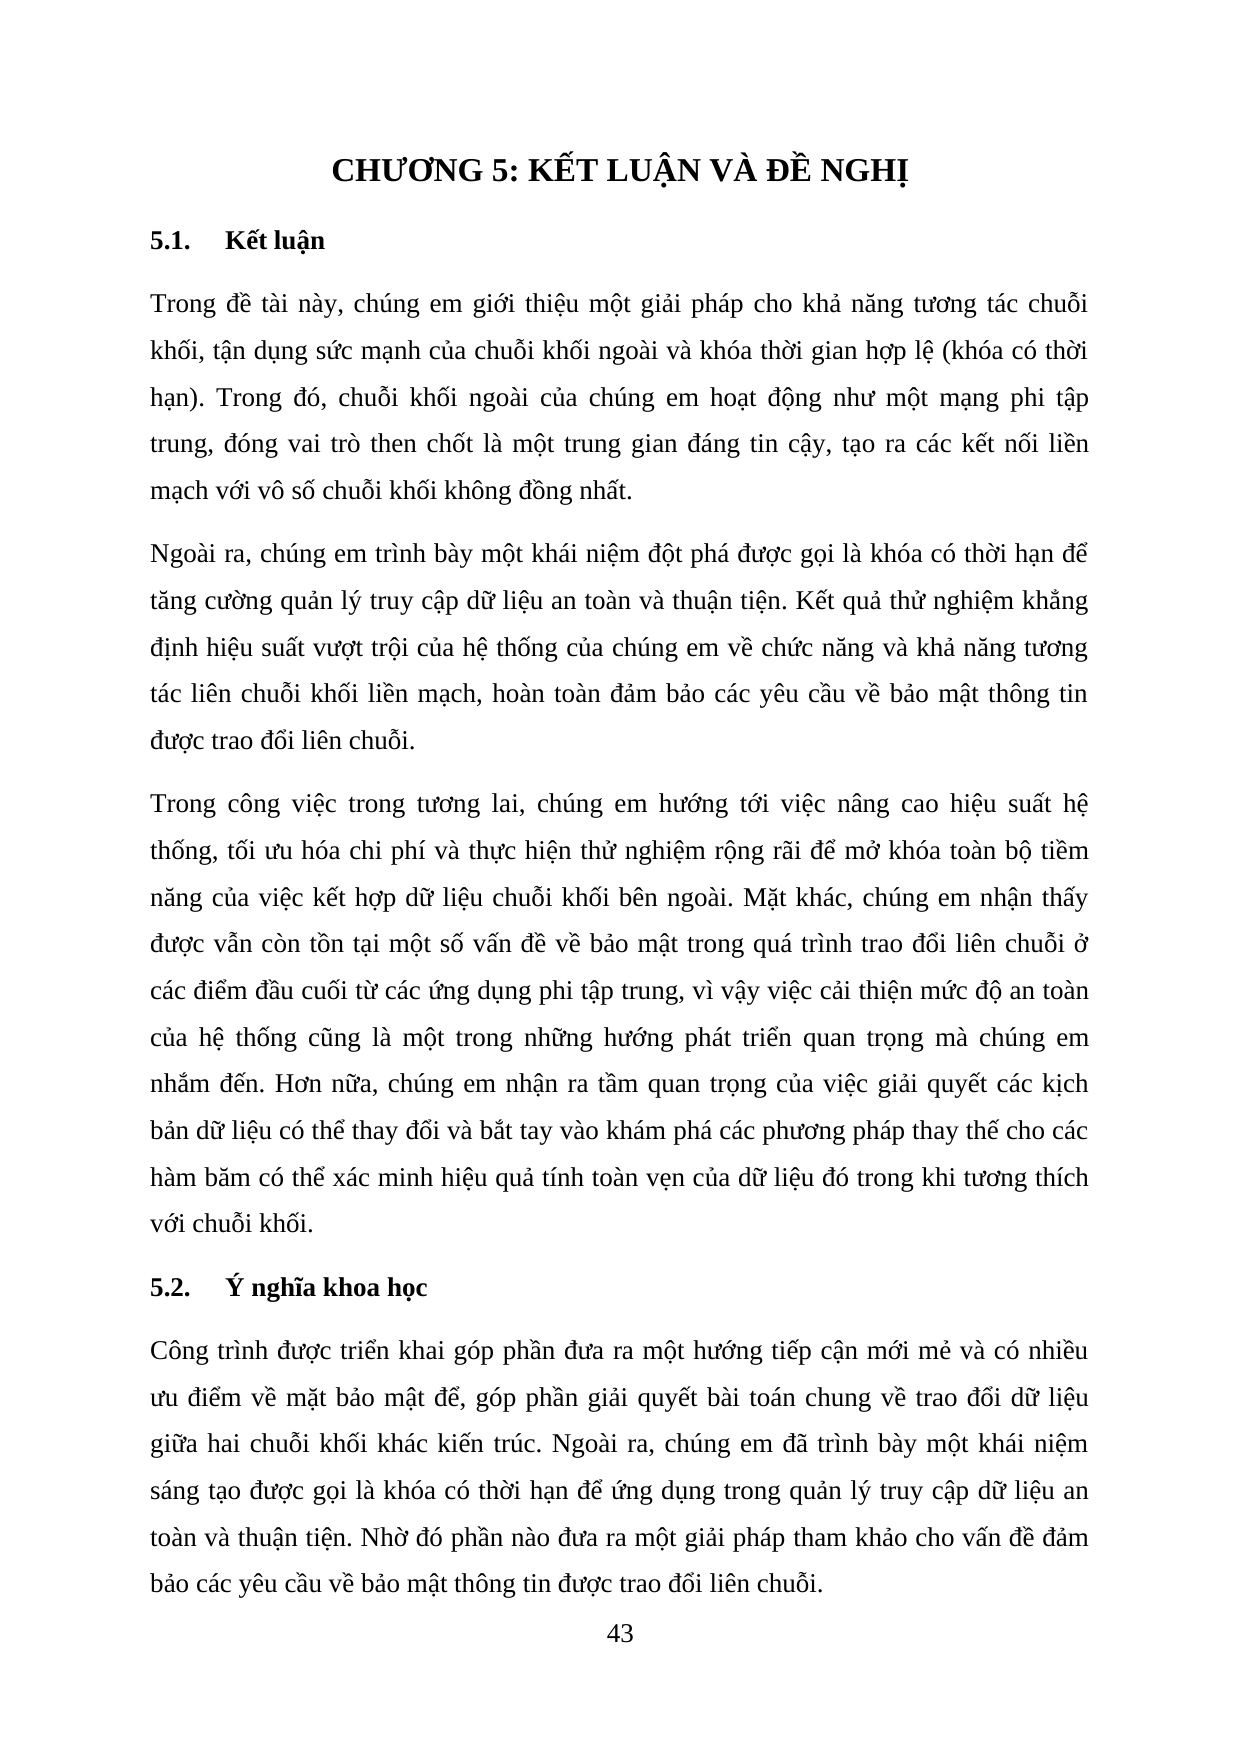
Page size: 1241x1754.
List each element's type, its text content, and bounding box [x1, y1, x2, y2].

text Công trình được triển khai góp phần đưa ra một hướng tiếp cận mới mẻ và có nhiều ưu điểm về mặt bảo mật để, góp phần giải quyết bài toán chung về trao đổi dữ liệu giữa hai chuỗi khối khác kiến trúc. Ngoài ra, chúng em đã trình bày một khái niệm sáng tạo được gọi là khóa có thời hạn để ứng dụng trong quản lý truy cập dữ liệu an toàn và thuận tiện. Nhờ đó phần nào đưa ra một giải pháp tham khảo cho vấn đề đảm bảo các yêu cầu về bảo mật thông tin được trao đổi liên chuỗi. [150, 1334, 1090, 1599]
text Trong công việc trong tương lai, chúng em hướng tới việc nâng cao hiệu suất hệ thống, tối ưu hóa chi phí và thực hiện thử nghiệm rộng rãi để mở khóa toàn bộ tiềm năng của việc kết hợp dữ liệu chuỗi khối bên ngoài. Mặt khác, chúng em nhận thấy được vẫn còn tồn tại một số vấn đề về bảo mật trong quá trình trao đổi liên chuỗi ở các điểm đầu cuối từ các ứng dụng phi tập trung, vì vậy việc cải thiện mức độ an toàn của hệ thống cũng là một trong những hướng phát triển quan trọng mà chúng em nhắm đến. Hơn nữa, chúng em nhận ra tầm quan trọng của việc giải quyết các kịch bản dữ liệu có thể thay đổi và bắt tay vào khám phá các phương pháp thay thế cho các hàm băm có thể xác minh hiệu quả tính toàn vẹn của dữ liệu đó trong khi tương thích với chuỗi khối. [150, 787, 1090, 1239]
text Ngoài ra, chúng em trình bày một khái niệm đột phá được gọi là khóa có thời hạn để tăng cường quản lý truy cập dữ liệu an toàn và thuận tiện. Kết quả thử nghiệm khẳng định hiệu suất vượt trội của hệ thống của chúng em về chức năng và khả năng tương tác liên chuỗi khối liền mạch, hoàn toàn đảm bảo các yêu cầu về bảo mật thông tin được trao đổi liên chuỗi. [150, 537, 1090, 755]
list Ý nghĩa khoa học [150, 1271, 1090, 1302]
text CHƯƠNG 5: KẾT LUẬN VÀ ĐỀ NGHỊ [150, 150, 1090, 188]
text Trong đề tài này, chúng em giới thiệu một giải pháp cho khả năng tương tác chuỗi khối, tận dụng sức mạnh của chuỗi khối ngoài và khóa thời gian hợp lệ (khóa có thời hạn). Trong đó, chuỗi khối ngoài của chúng em hoạt động như một mạng phi tập trung, đóng vai trò then chốt là một trung gian đáng tin cậy, tạo ra các kết nối liền mạch với vô số chuỗi khối không đồng nhất. [150, 287, 1090, 505]
list Kết luận [150, 224, 1090, 255]
